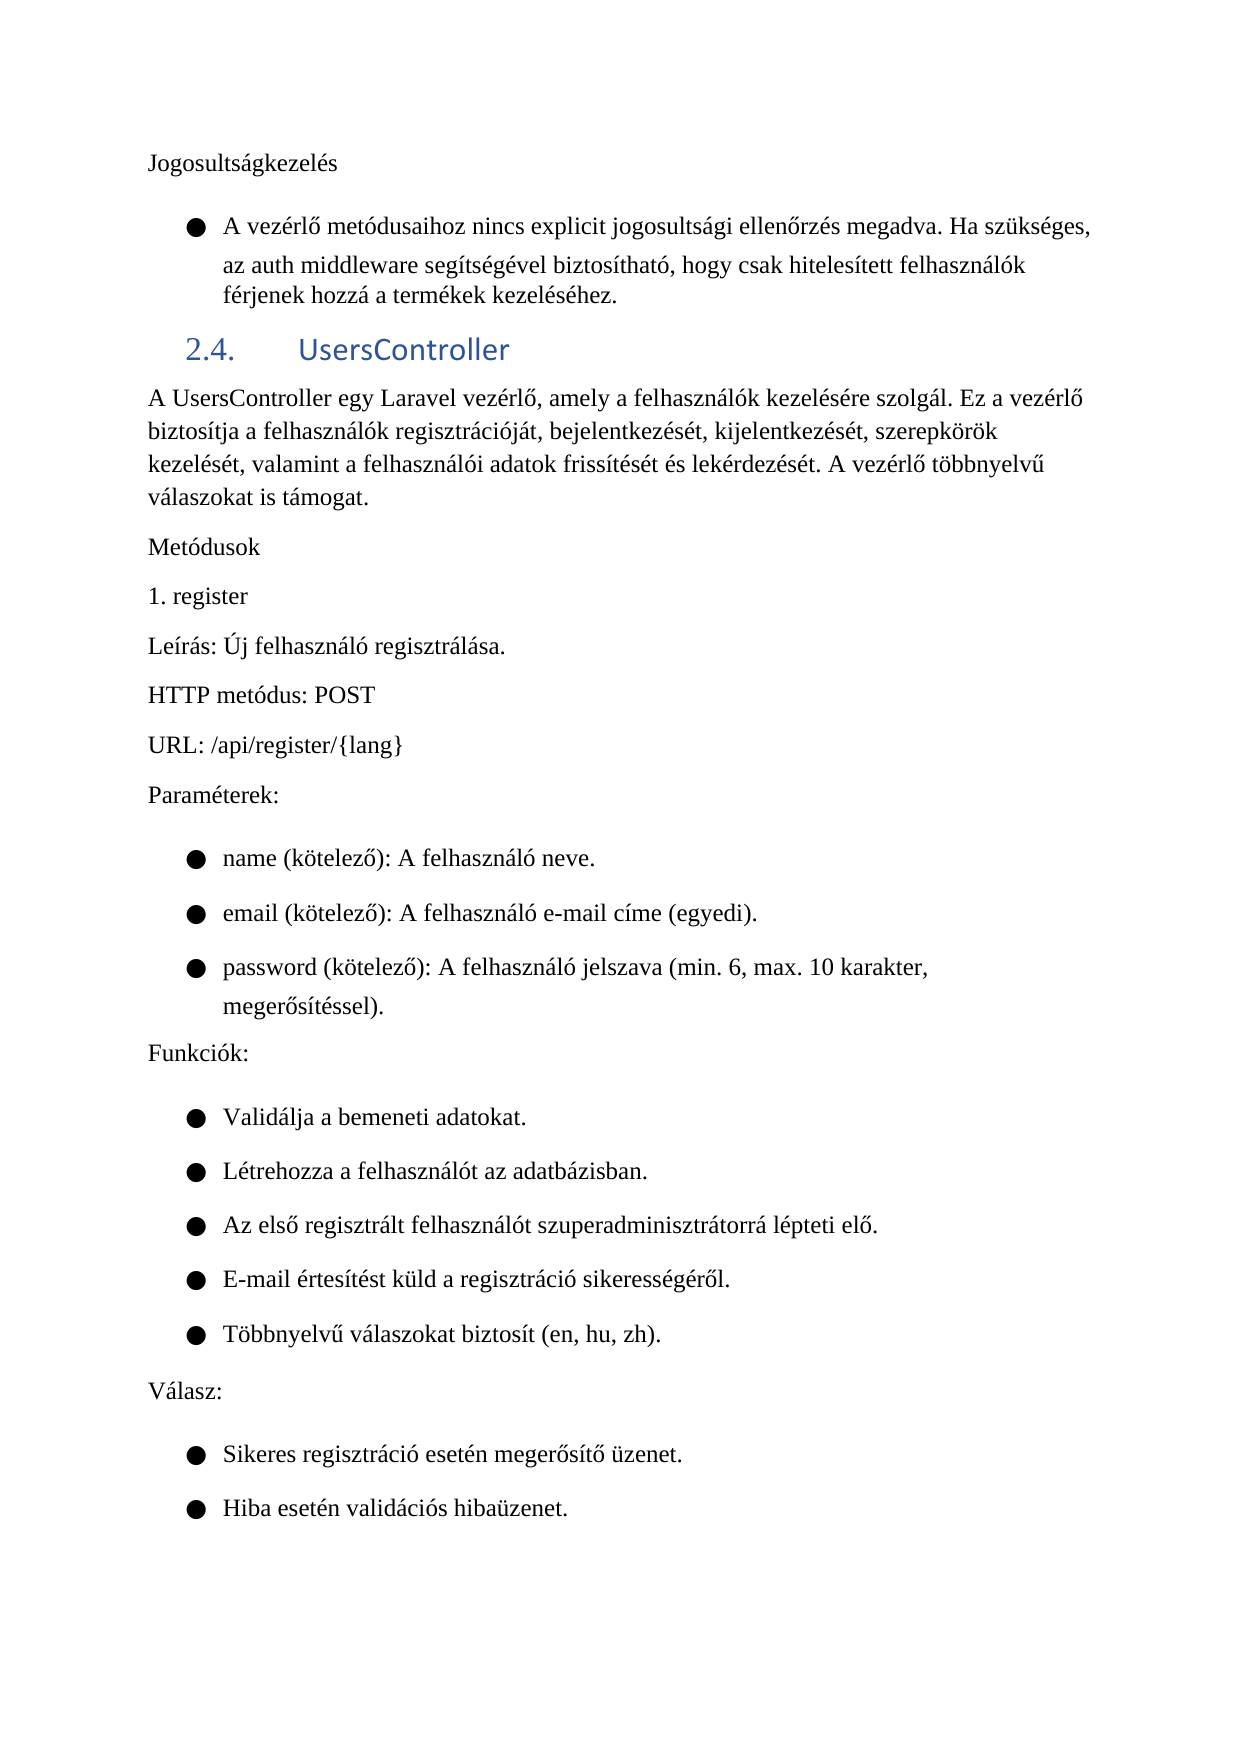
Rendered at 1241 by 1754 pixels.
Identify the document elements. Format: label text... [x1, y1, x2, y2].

list name (kötelező): A felhasználó neve. [185, 830, 1093, 881]
list email (kötelező): A felhasználó e-mail címe (egyedi). [185, 884, 1093, 935]
text 1. register [148, 581, 1093, 610]
text Funkciók: [148, 1038, 1093, 1067]
list Többnyelvű válaszokat biztosít (en, hu, zh). [185, 1305, 1093, 1356]
text HTTP metódus: POST [148, 681, 1093, 709]
text Paraméterek: [148, 780, 1093, 809]
list Az első regisztrált felhasználót szuperadminisztrátorrá lépteti elő. [185, 1196, 1093, 1248]
text URL: /api/register/{lang} [148, 730, 1093, 759]
list E-mail értesítést küld a regisztráció sikerességéről. [185, 1251, 1093, 1302]
list Validálja a bemeneti adatokat. [185, 1088, 1093, 1139]
list Sikeres regisztráció esetén megerősítő üzenet. [185, 1426, 1093, 1477]
text A UsersController egy Laravel vezérlő, amely a felhasználók kezelésére szolgál. Ez a vezérlő biztosítja a felhasználók regisztrációját, bejelentkezését, kijelentkezését, szerepkörök kezelését, valamint a felhasználói adatok frissítését és lekérdezését. A vezérlő többnyelvű válaszokat is támogat. [148, 383, 1093, 511]
text Leírás: Új felhasználó regisztrálása. [148, 631, 1093, 660]
list Létrehozza a felhasználót az adatbázisban. [185, 1142, 1093, 1193]
list A vezérlő metódusaihoz nincs explicit jogosultsági ellenőrzés megadva. Ha szükséges, az auth middleware segítségével biztosítható, hogy csak hitelesített felhasználók férjenek hozzá a termékek kezeléséhez. [185, 197, 1093, 309]
list password (kötelező): A felhasználó jelszava (min. 6, max. 10 karakter, megerősítéssel). [185, 938, 1093, 1020]
text Metódusok [148, 532, 1093, 560]
subtitle UsersController [185, 328, 1093, 368]
text Válasz: [148, 1376, 1093, 1405]
text Jogosultságkezelés [148, 148, 1093, 176]
list Hiba esetén validációs hibaüzenet. [185, 1480, 1093, 1531]
